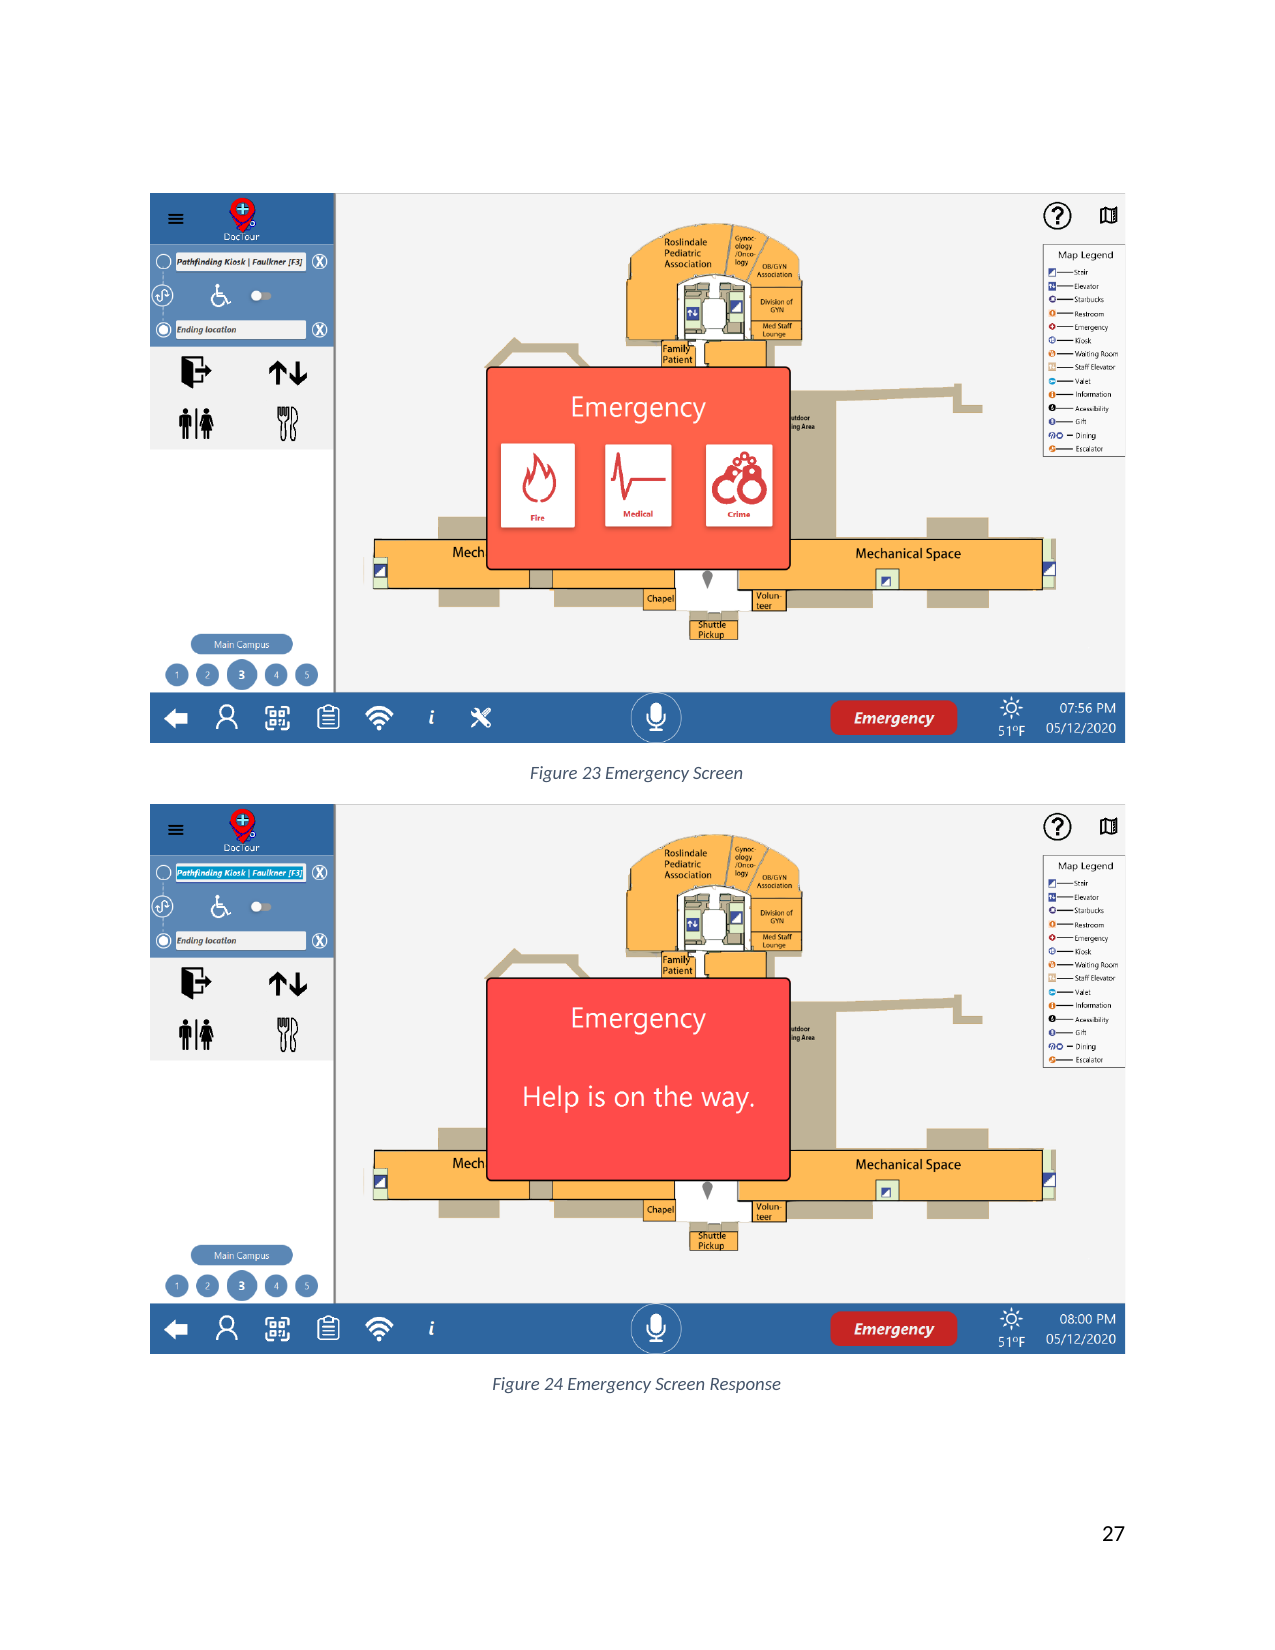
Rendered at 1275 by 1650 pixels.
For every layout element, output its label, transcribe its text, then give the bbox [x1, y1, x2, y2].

picture [150, 193, 1125, 743]
text Figure 23 Emergency Screen [150, 761, 1125, 784]
text Figure 24 Emergency Screen Response [150, 1372, 1125, 1395]
picture [150, 804, 1125, 1354]
